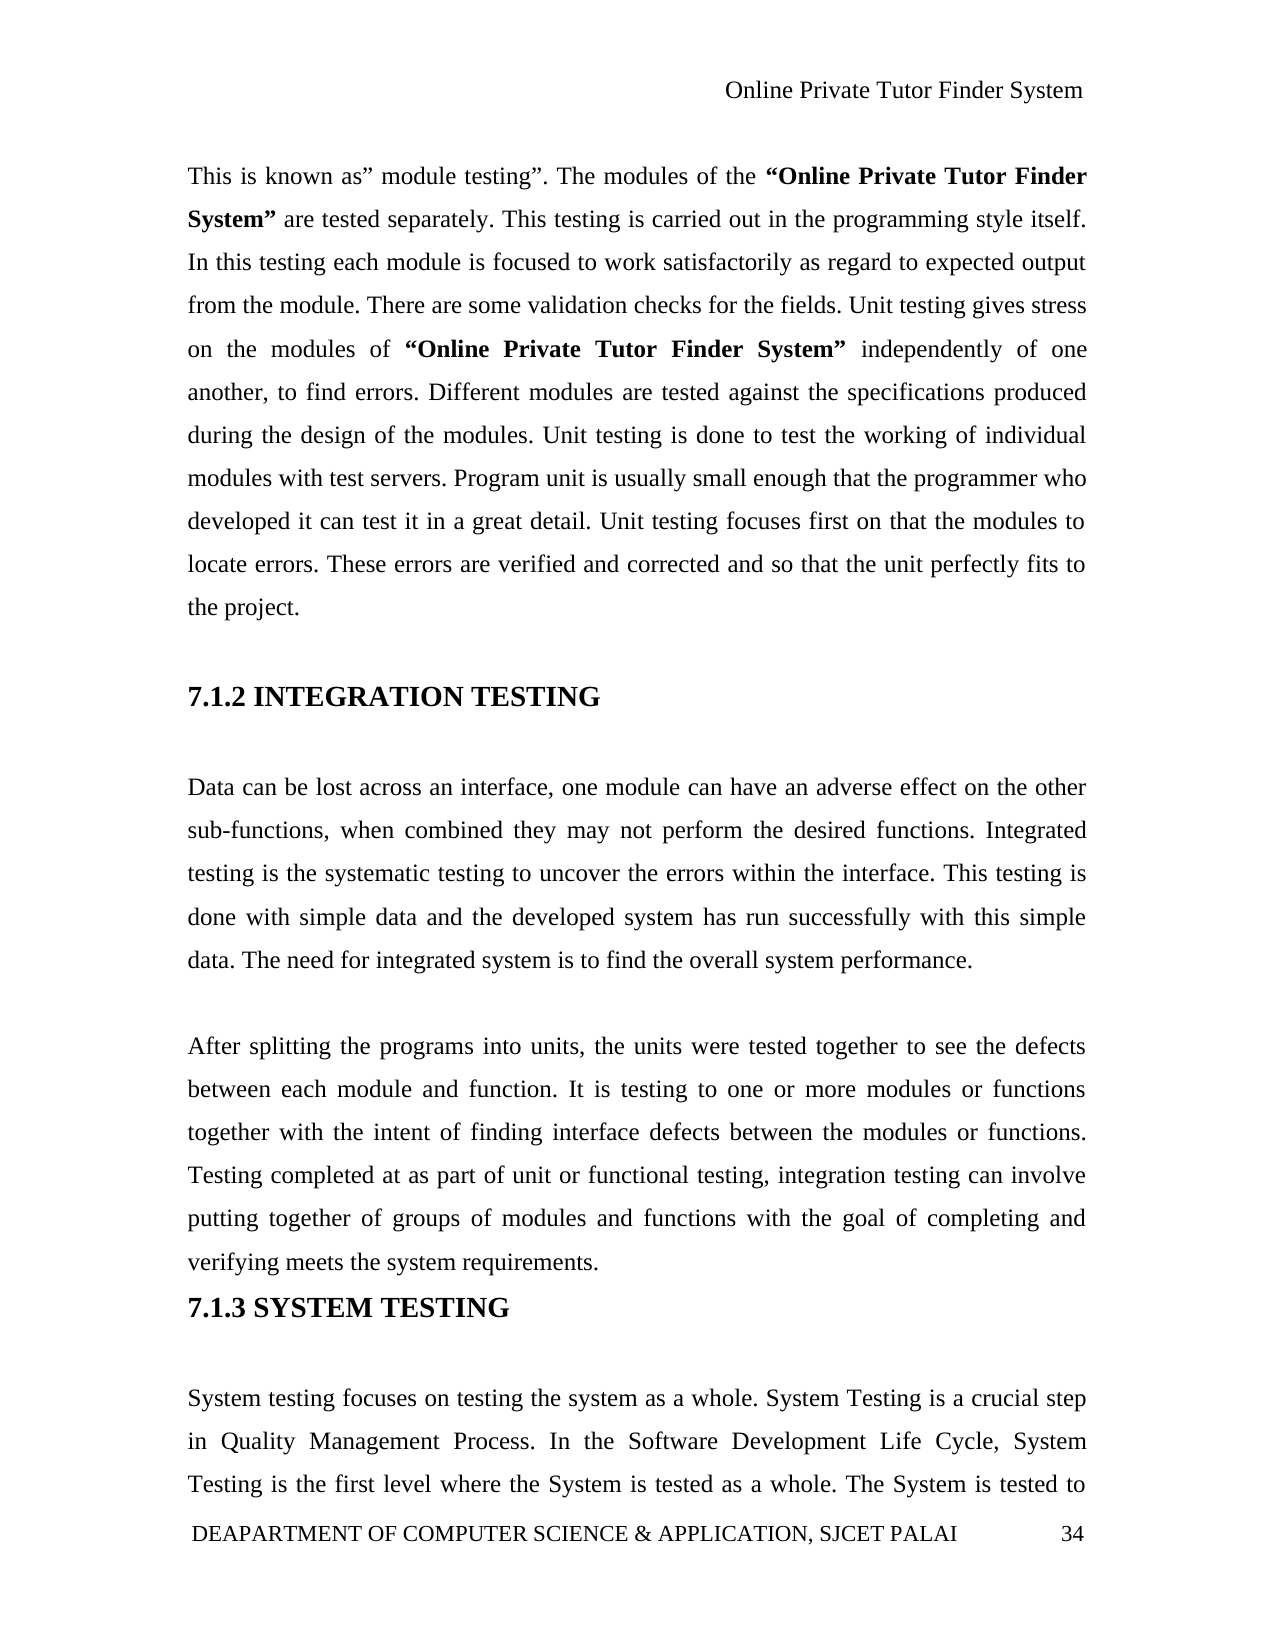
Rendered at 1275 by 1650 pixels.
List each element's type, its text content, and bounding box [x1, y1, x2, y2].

text Data can be lost across an interface, one module can have an adverse effect on the other sub-functions, when combined they may not perform the desired functions. Integrated testing is the systematic testing to uncover the errors within the interface. This testing is done with simple data and the developed system has run successfully with this simple data. The need for integrated system is to find the overall system performance. [187, 772, 1087, 973]
text After splitting the programs into units, the units were tested together to see the defects between each module and function. It is testing to one or more modules or functions together with the intent of finding interface defects between the modules or functions. Testing completed at as part of unit or functional testing, integration testing can involve putting together of groups of modules and functions with the goal of completing and verifying meets the system requirements. [187, 1031, 1087, 1275]
text 7.1.3 SYSTEM TESTING [187, 1290, 1087, 1323]
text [187, 1383, 1087, 1498]
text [187, 161, 1087, 621]
text 7.1.2 INTEGRATION TESTING [187, 679, 1087, 712]
